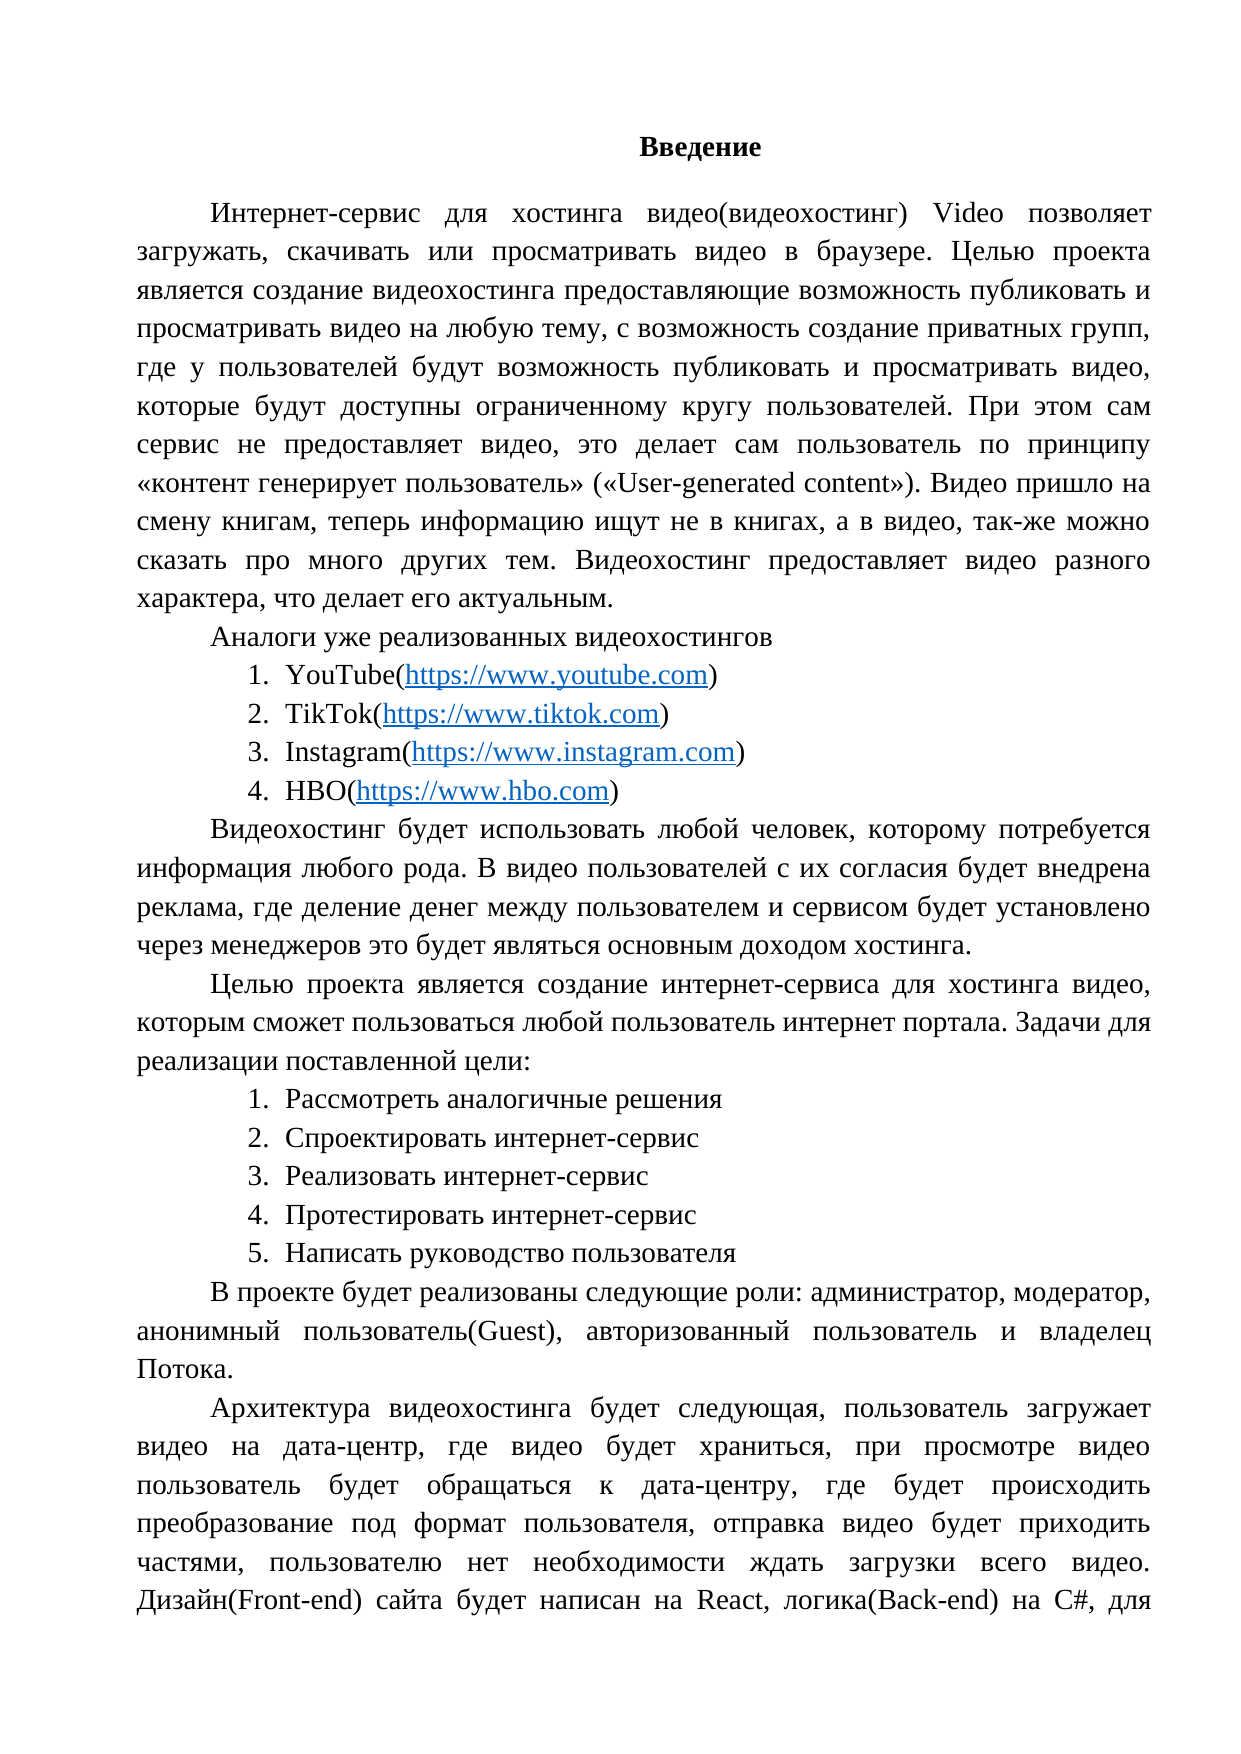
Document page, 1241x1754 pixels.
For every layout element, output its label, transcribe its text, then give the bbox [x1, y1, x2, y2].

list HBO(https://www.hbo.com) [247, 773, 1152, 807]
text В проекте будет реализованы следующие роли: администратор, модератор, анонимный пользователь(Guest), авторизованный пользователь и владелец Потока. [136, 1274, 1152, 1385]
list Протестировать интернет-сервис [247, 1197, 1152, 1231]
text Целью проекта является создание интернет-сервиса для хостинга видео, которым сможет пользоваться любой пользователь интернет портала. Задачи для реализации поставленной цели: [136, 966, 1152, 1076]
text Аналоги уже реализованных видеохостингов [136, 619, 1152, 652]
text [136, 1390, 1152, 1616]
list Написать руководство пользователя [247, 1236, 1152, 1269]
list Рассмотреть аналогичные решения [247, 1081, 1152, 1115]
subtitle Введение [249, 129, 1152, 163]
list Instagram(https://www.instagram.com) [247, 734, 1152, 768]
list Спроектировать интернет-сервис [247, 1120, 1152, 1153]
list Реализовать интернет-сервис [247, 1158, 1152, 1192]
list YouTube(https://www.youtube.com) [247, 657, 1152, 691]
text Интернет-сервис для хостинга видео(видеохостинг) Video позволяет загружать, скачивать или просматривать видео в браузере. Целью проекта является создание видеохостинга предоставляющие возможность публиковать и просматривать видео на любую тему, с возможность создание приватных групп, где у пользователей будут возможность публиковать и просматривать видео, которые будут доступны ограниченному кругу пользователей. При этом сам сервис не предоставляет видео, это делает сам пользователь по принципу «контент генерирует пользователь» («User-generated content»). Видео пришло на смену книгам, теперь информацию ищут не в книгах, а в видео, так-же можно сказать про много других тем. Видеохостинг предоставляет видео разного характера, что делает его актуальным. [136, 195, 1152, 614]
list TikTok(https://www.tiktok.com) [247, 696, 1152, 729]
text Видеохостинг будет использовать любой человек, которому потребуется информация любого рода. В видео пользователей с их согласия будет внедрена реклама, где деление денег между пользователем и сервисом будет установлено через менеджеров это будет являться основным доходом хостинга. [136, 812, 1152, 961]
